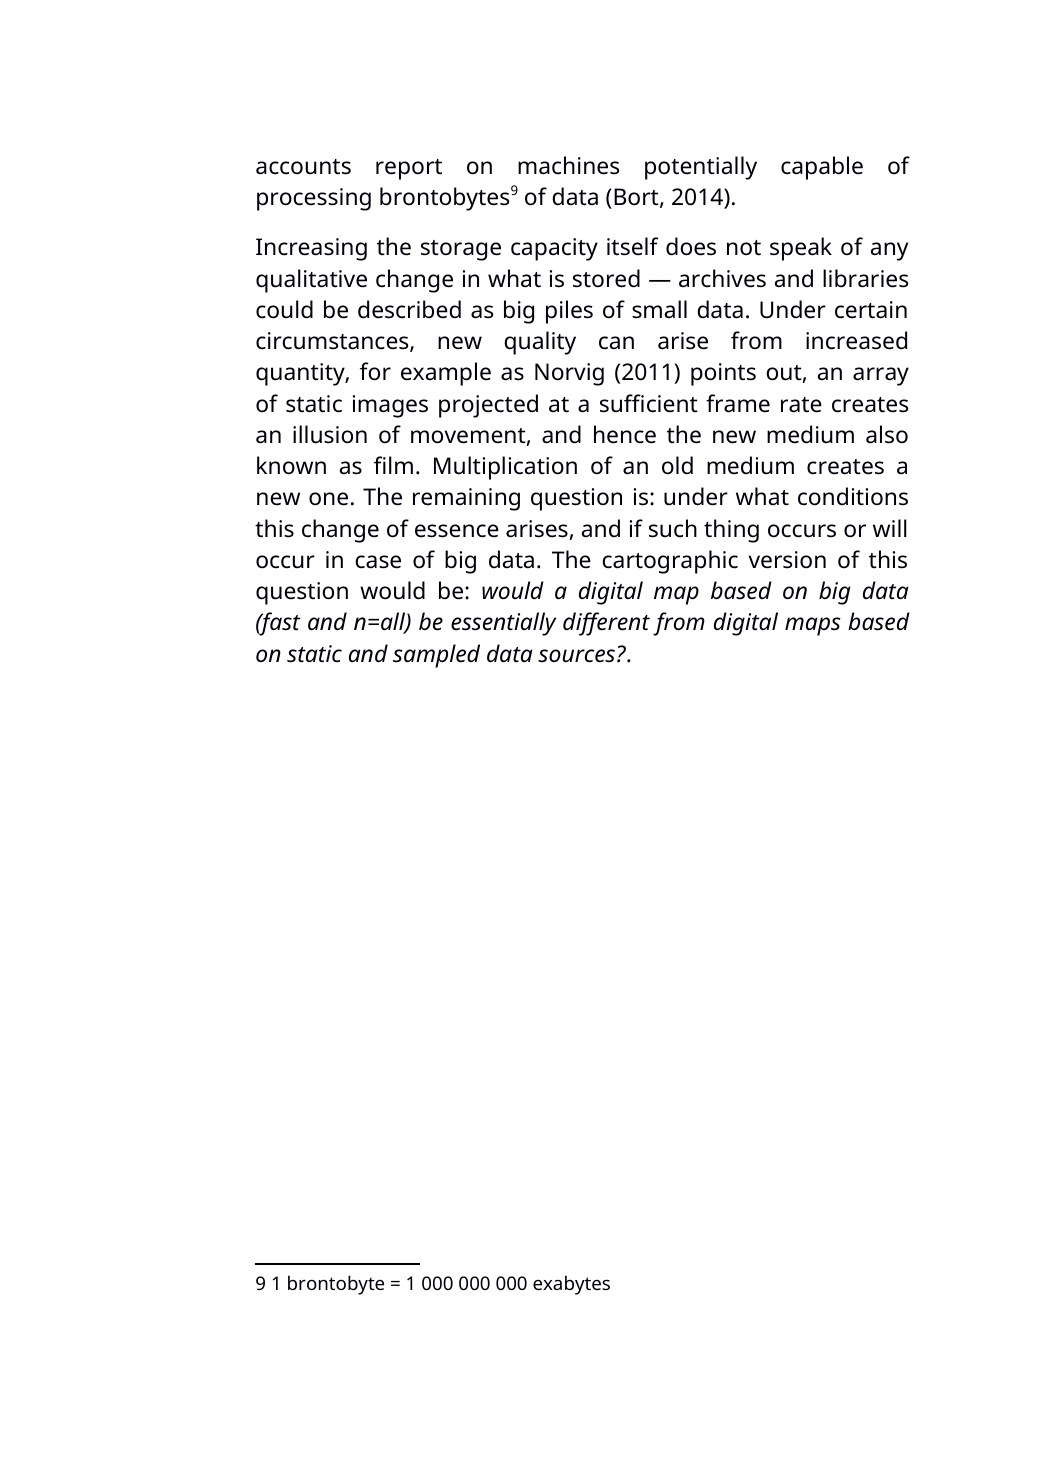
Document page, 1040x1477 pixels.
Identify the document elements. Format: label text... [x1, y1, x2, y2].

text Increasing the storage capacity itself does not speak of any qualitative change in what is stored — archives and libraries could be described as big piles of small data. Under certain circumstances, new quality can arise from increased quantity, for example as Norvig (2011) points out, an array of static images projected at a sufficient frame rate creates an illusion of movement, and hence the new medium also known as film. Multiplication of an old medium creates a new one. The remaining question is: under what conditions this change of essence arises, and if such thing occurs or will occur in case of big data. The cartographic version of this question would be: would a digital map based on big data (fast and n=all) be essentially different from digital maps based on static and sampled data sources?. [255, 231, 910, 669]
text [255, 150, 910, 212]
